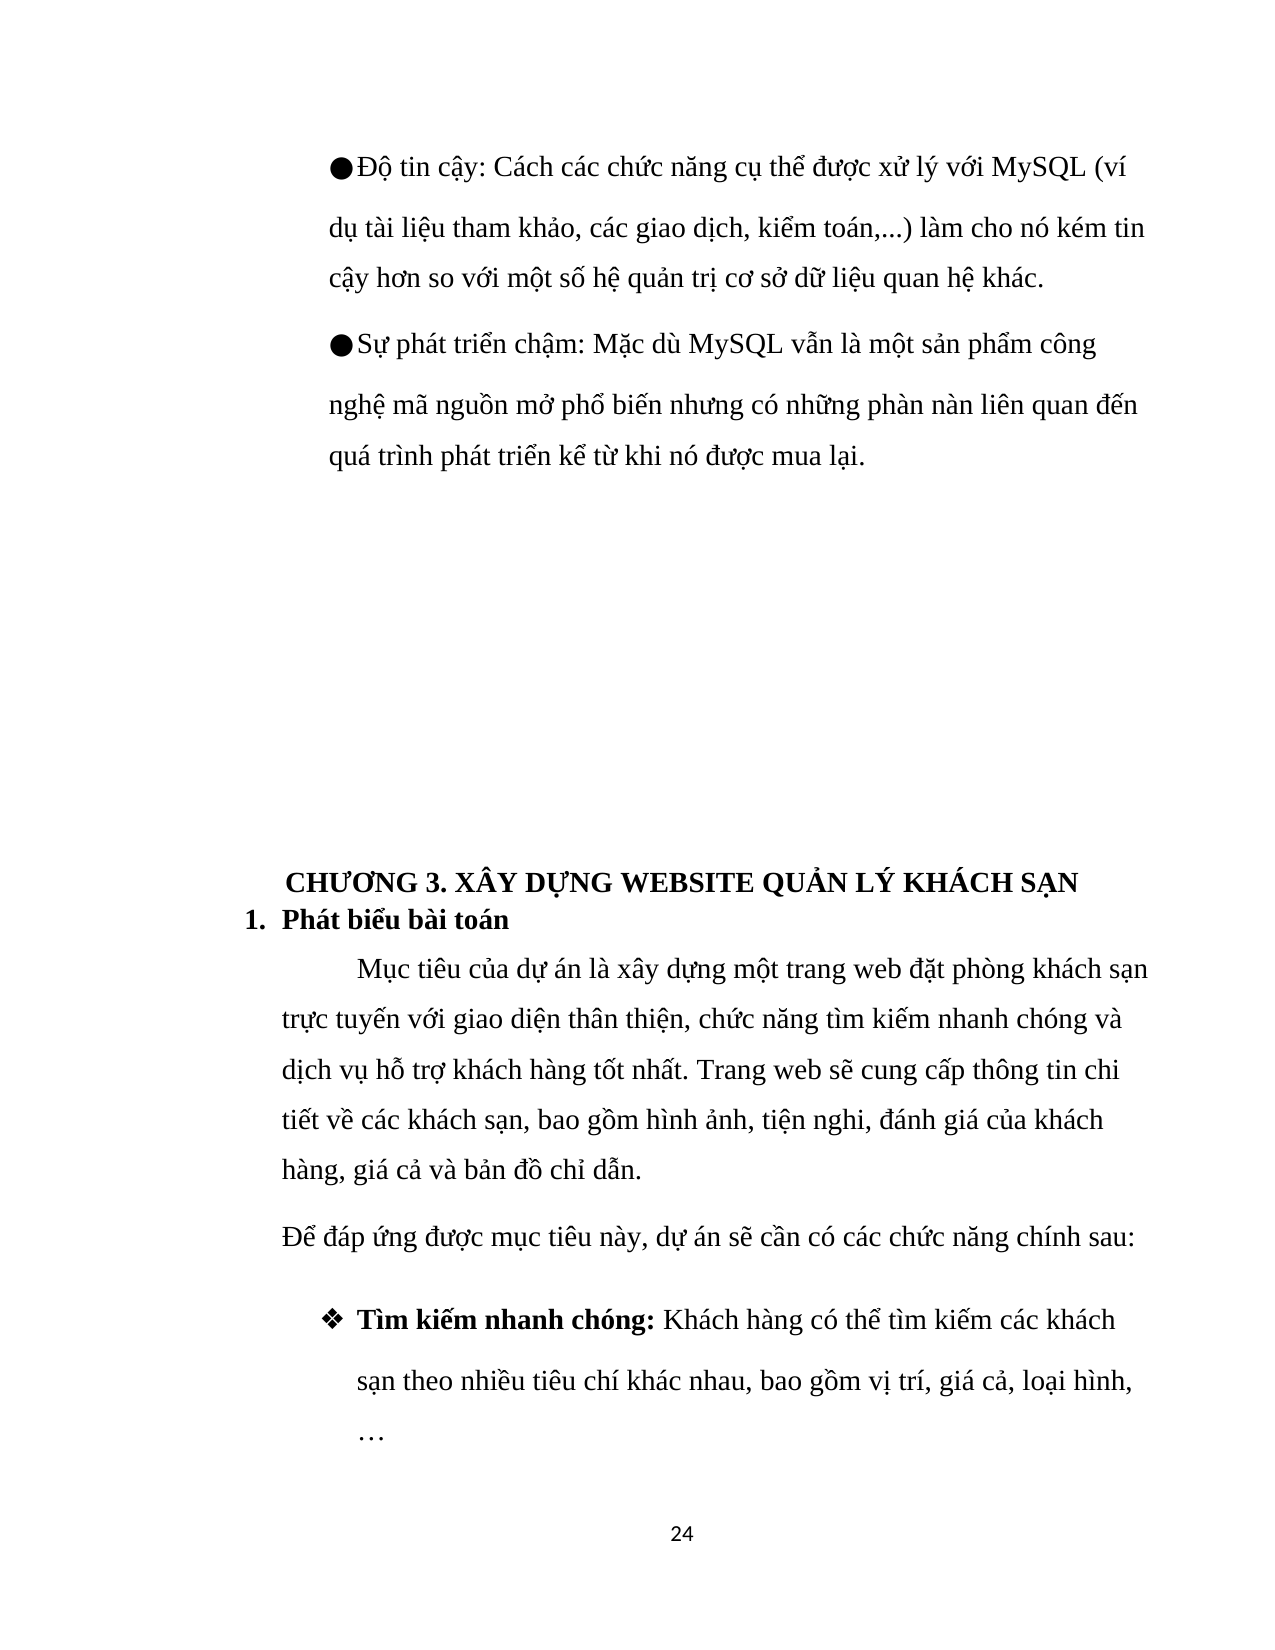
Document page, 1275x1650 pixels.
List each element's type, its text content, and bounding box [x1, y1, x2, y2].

text Để đáp ứng được mục tiêu này, dự án sẽ cần có các chức năng chính sau: [282, 1219, 1157, 1253]
list Tìm kiếm nhanh chóng: Khách hàng có thể tìm kiếm các khách sạn theo nhiều tiêu chí khác nhau, bao gồm vị trí, giá cả, loại hình,… [319, 1286, 1157, 1447]
list Sự phát triển chậm: Mặc dù MySQL vẫn là một sản phẩm công nghệ mã nguồn mở phổ biến nhưng có những phàn nàn liên quan đến quá trình phát triển kể từ khi nó được mua lại. [328, 311, 1157, 471]
subtitle Phát biểu bài toán [244, 902, 1157, 936]
subtitle CHƯƠNG 3. XÂY DỰNG WEBSITE QUẢN LÝ KHÁCH SẠN [207, 865, 1157, 898]
text Mục tiêu của dự án là xây dựng một trang web đặt phòng khách sạn trực tuyến với giao diện thân thiện, chức năng tìm kiếm nhanh chóng và dịch vụ hỗ trợ khách hàng tốt nhất. Trang web sẽ cung cấp thông tin chi tiết về các khách sạn, bao gồm hình ảnh, tiện nghi, đánh giá của khách hàng, giá cả và bản đồ chỉ dẫn. [282, 951, 1157, 1186]
list Độ tin cậy: Cách các chức năng cụ thể được xử lý với MySQL (ví dụ tài liệu tham khảo, các giao dịch, kiểm toán,...) làm cho nó kém tin cậy hơn so với một số hệ quản trị cơ sở dữ liệu quan hệ khác. [328, 133, 1157, 294]
